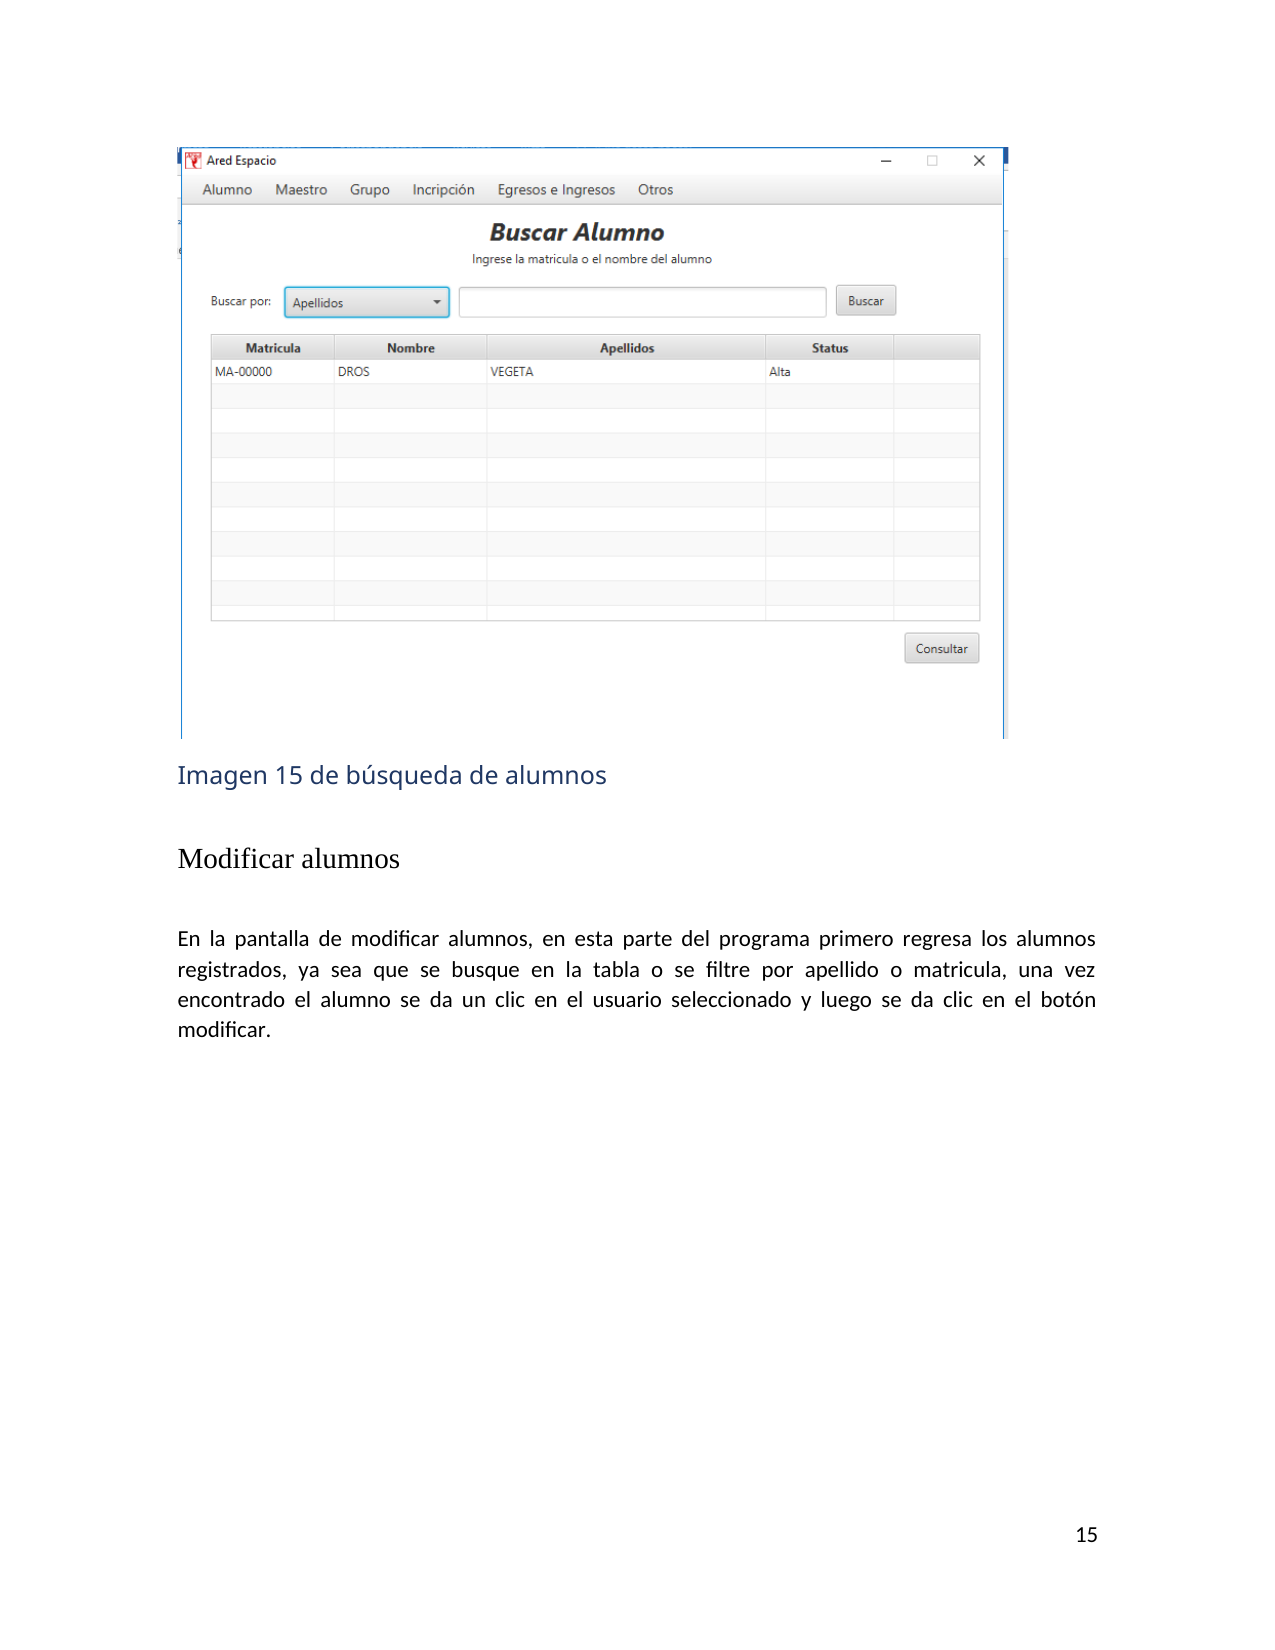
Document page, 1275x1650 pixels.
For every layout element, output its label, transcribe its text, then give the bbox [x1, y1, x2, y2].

text En la pantalla de modificar alumnos, en esta parte del programa primero regresa los alumnos registrados, ya sea que se busque en la tabla o se filtre por apellido o matricula, una vez encontrado el alumno se da un clic en el usuario seleccionado y luego se da clic en el botón modificar. [177, 924, 1098, 1043]
picture [177, 147, 1009, 739]
subtitle Modificar alumnos [177, 841, 1098, 875]
subtitle Imagen 15 de búsqueda de alumnos [177, 758, 1098, 792]
